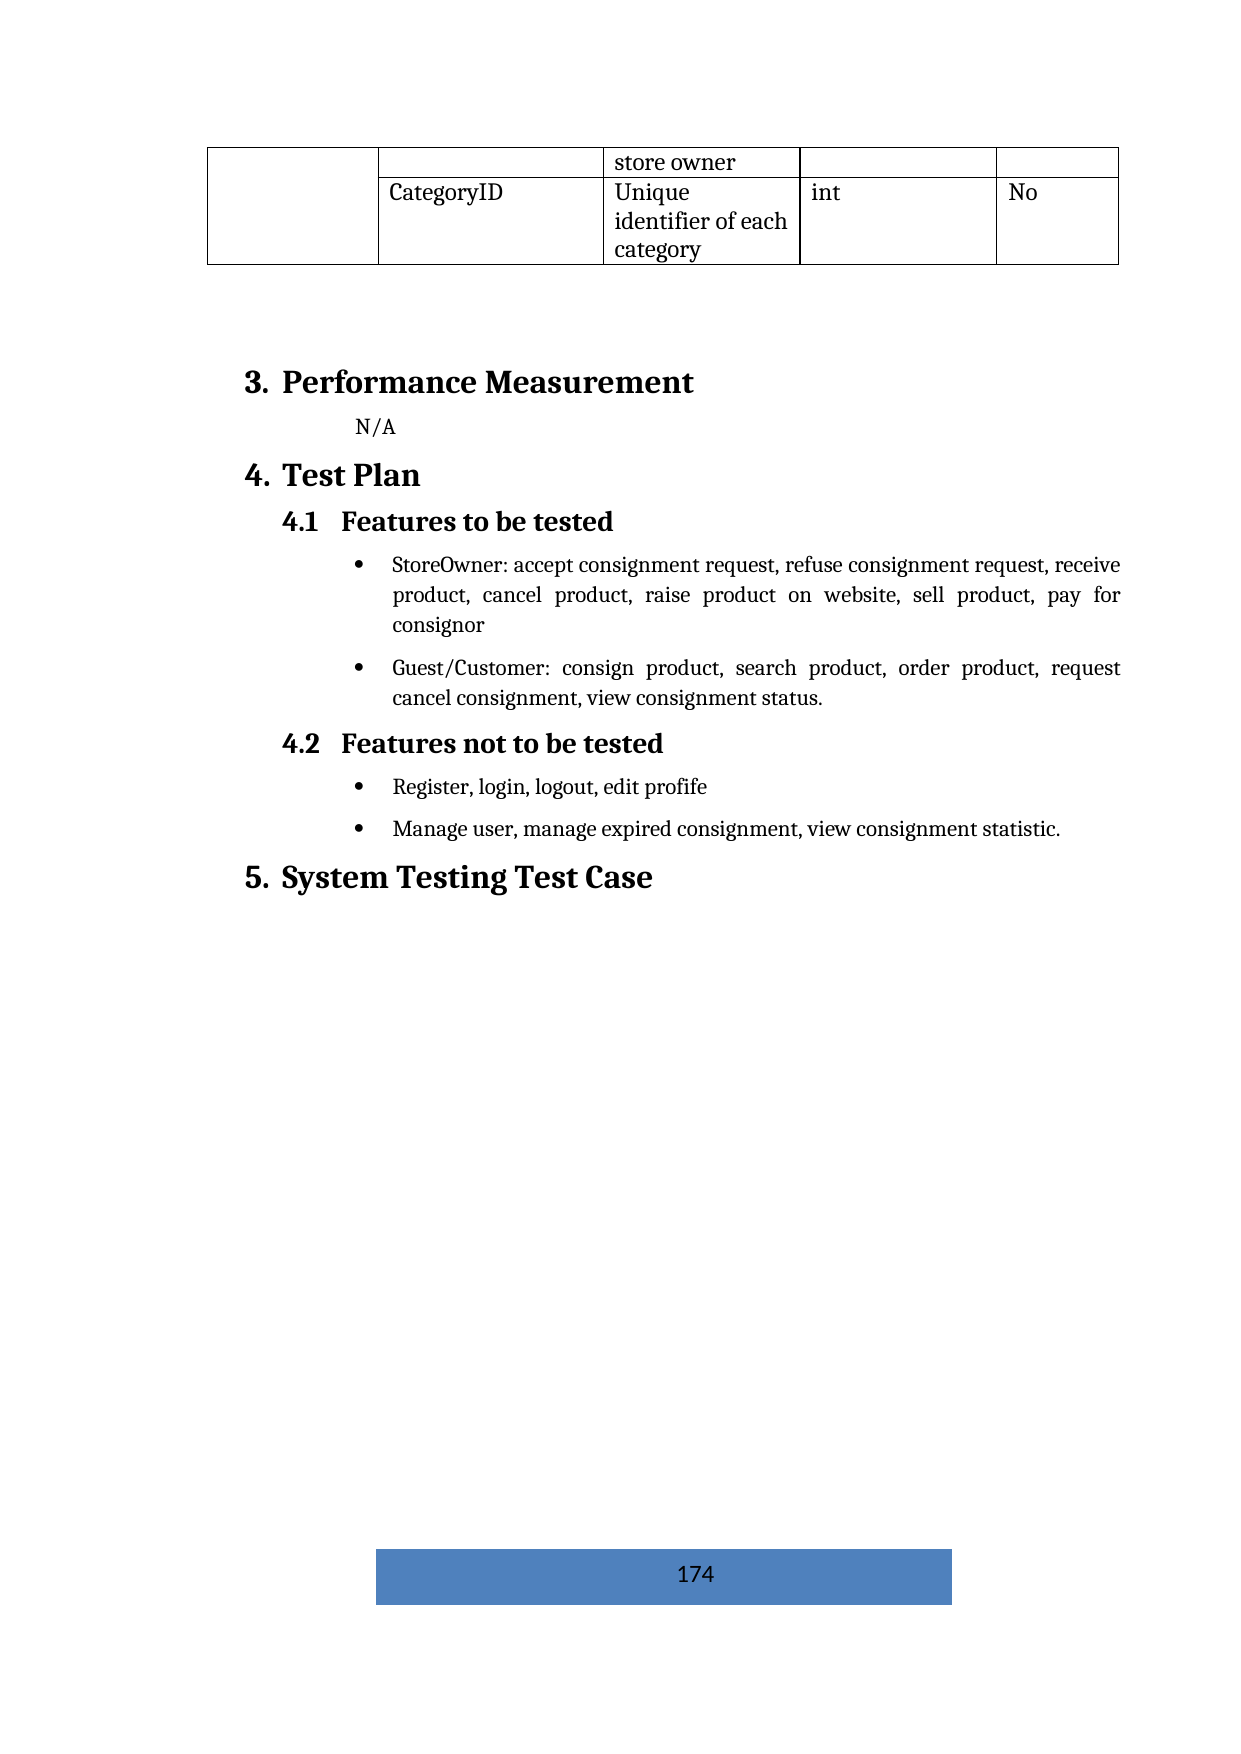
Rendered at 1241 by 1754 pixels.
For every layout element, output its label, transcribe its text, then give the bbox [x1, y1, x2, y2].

subtitle Features to be tested [282, 505, 1122, 539]
subtitle System Testing Test Case [244, 859, 1122, 897]
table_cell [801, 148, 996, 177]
subtitle Performance Measurement [244, 363, 1122, 401]
subtitle Features not to be tested [282, 727, 1122, 761]
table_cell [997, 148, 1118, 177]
text N/A [281, 414, 1122, 440]
list Guest/Customer: consign product, search product, order product, request cancel consignment, view consignment status. [355, 654, 1122, 711]
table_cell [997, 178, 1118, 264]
list Manage user, manage expired consignment, view consignment statistic. [355, 816, 1122, 842]
list StoreOwner: accept consignment request, refuse consignment request, receive product, cancel product, raise product on website, sell product, pay for consignor [355, 551, 1122, 638]
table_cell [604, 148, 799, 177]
list Register, login, logout, edit profife [355, 773, 1122, 800]
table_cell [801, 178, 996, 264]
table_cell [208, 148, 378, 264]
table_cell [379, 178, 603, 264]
subtitle Test Plan [244, 457, 1122, 495]
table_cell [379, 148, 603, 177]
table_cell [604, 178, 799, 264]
